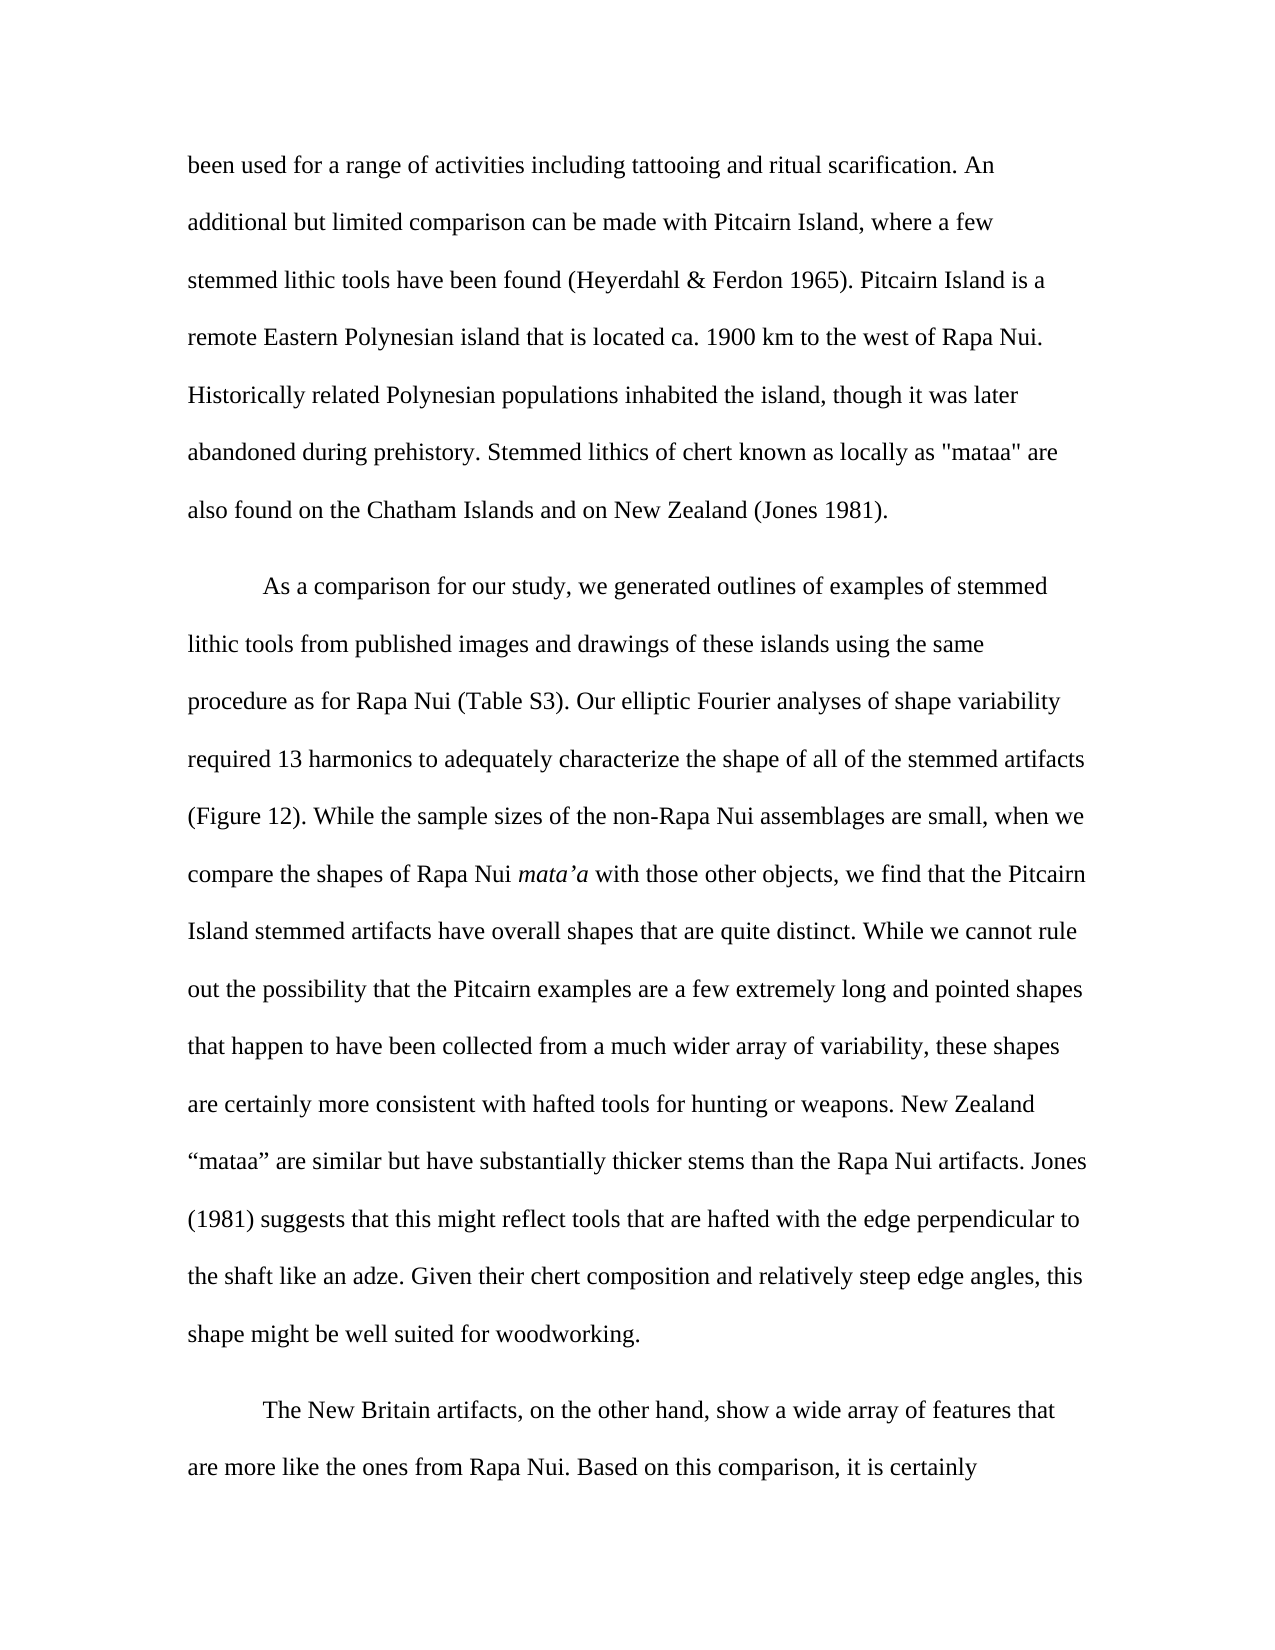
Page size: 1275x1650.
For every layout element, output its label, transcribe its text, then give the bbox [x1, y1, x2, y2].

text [187, 150, 1087, 524]
text As a comparison for our study, we generated outlines of examples of stemmed lithic tools from published images and drawings of these islands using the same procedure as for Rapa Nui (Table S3). Our elliptic Fourier analyses of shape variability required 13 harmonics to adequately characterize the shape of all of the stemmed artifacts (Figure 12). While the sample sizes of the non-Rapa Nui assemblages are small, when we compare the shapes of Rapa Nui mata’a with those other objects, we find that the Pitcairn Island stemmed artifacts have overall shapes that are quite distinct. While we cannot rule out the possibility that the Pitcairn examples are a few extremely long and pointed shapes that happen to have been collected from a much wider array of variability, these shapes are certainly more consistent with hafted tools for hunting or weapons. New Zealand “mataa” are similar but have substantially thicker stems than the Rapa Nui artifacts. Jones (1981) suggests that this might reflect tools that are hafted with the edge perpendicular to the shaft like an adze. Given their chert composition and relatively steep edge angles, this shape might be well suited for woodworking. [187, 571, 1087, 1347]
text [187, 1395, 1087, 1481]
